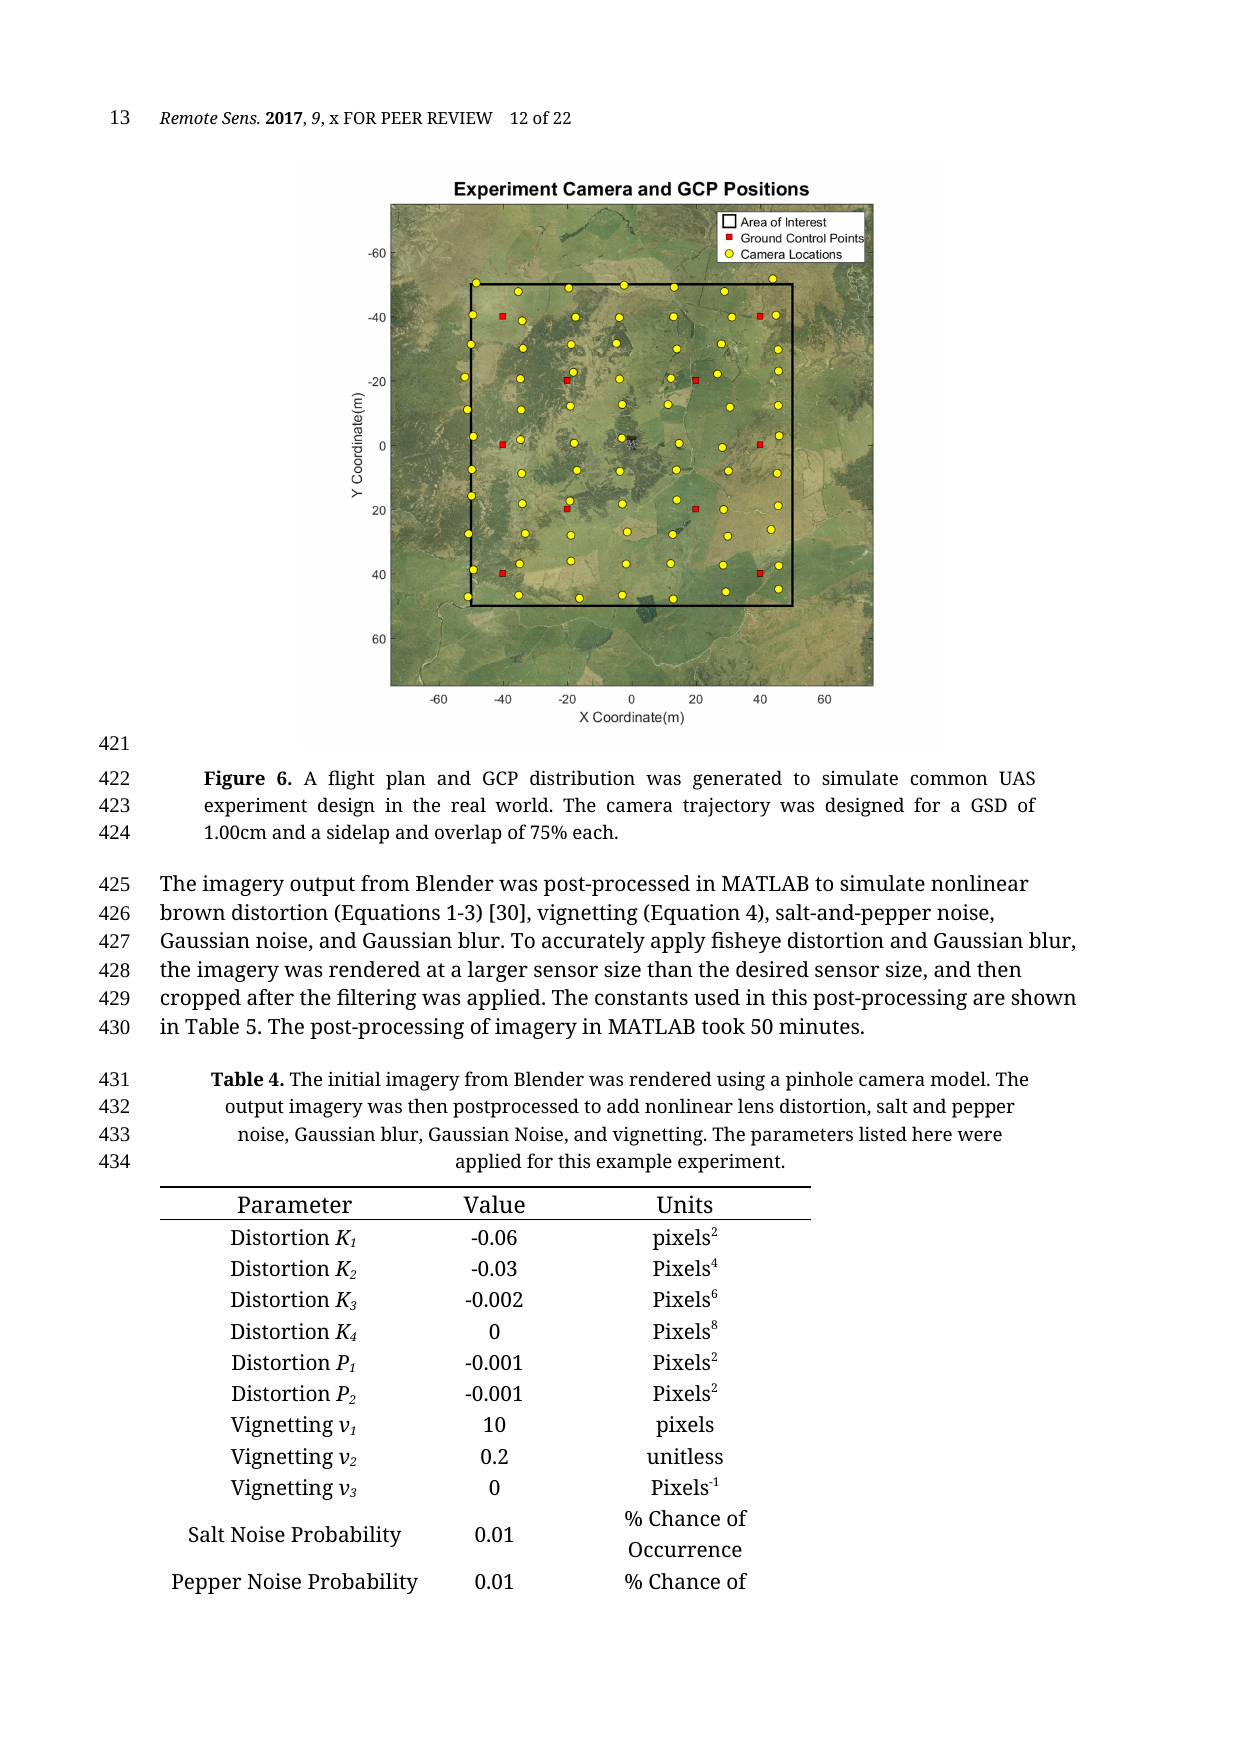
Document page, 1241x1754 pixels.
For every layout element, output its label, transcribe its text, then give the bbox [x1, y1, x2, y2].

table_cell pixels [559, 1408, 811, 1439]
table_cell Distortion P1 [160, 1345, 430, 1377]
table_cell Pixels2 [559, 1345, 811, 1377]
subtitle The imagery output from Blender was post-processed in MATLAB to simulate nonlinear brown distortion (Equations 1-3) [30], vignetting (Equation 4), salt-and-pepper noise, Gaussian noise, and Gaussian blur. To accurately apply fisheye distortion and Gaussian blur, the imagery was rendered at a larger sensor size than the desired sensor size, and then cropped after the filtering was applied. The constants used in this post-processing are shown in Table 5. The post-processing of imagery in MATLAB took 50 minutes. [159, 869, 1081, 1040]
table_cell -0.001 [430, 1345, 559, 1377]
table_cell Distortion K3 [160, 1283, 430, 1314]
picture [301, 159, 940, 751]
table_cell Distortion K4 [160, 1314, 430, 1345]
table_cell -0.06 [430, 1220, 559, 1252]
text Figure 6. A flight plan and GCP distribution was generated to simulate common UAS experiment design in the real world. The camera trajectory was designed for a GSD of 1.00cm and a sidelap and overlap of 75% each. [204, 763, 1036, 844]
table_cell Vignetting v3 [160, 1470, 430, 1502]
table_cell Vignetting v1 [160, 1408, 430, 1439]
table_cell Pixels-1 [559, 1470, 811, 1502]
table_header Units [559, 1188, 811, 1219]
table_cell Salt Noise Probability [160, 1502, 430, 1564]
table_cell 0.01 [430, 1502, 559, 1564]
table_cell Distortion P2 [160, 1377, 430, 1408]
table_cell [160, 1564, 430, 1595]
table_cell Distortion K1 [160, 1220, 430, 1252]
table_cell Pixels4 [559, 1252, 811, 1283]
table_header Value [430, 1188, 559, 1219]
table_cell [559, 1564, 811, 1595]
table_cell 0.2 [430, 1439, 559, 1470]
table_cell % Chance of Occurrence [559, 1502, 811, 1564]
text Table 4. The initial imagery from Blender was rendered using a pinhole camera model. The output imagery was then postprocessed to add nonlinear lens distortion, salt and pepper noise, Gaussian blur, Gaussian Noise, and vignetting. The parameters listed here were applied for this example experiment. [204, 1065, 1036, 1173]
table_cell Distortion K2 [160, 1252, 430, 1283]
table_cell Pixels8 [559, 1314, 811, 1345]
table_cell 0 [430, 1470, 559, 1502]
table_cell -0.002 [430, 1283, 559, 1314]
table_cell Vignetting v2 [160, 1439, 430, 1470]
table_cell unitless [559, 1439, 811, 1470]
table_cell Pixels2 [559, 1377, 811, 1408]
table_cell Pixels6 [559, 1283, 811, 1314]
table_header Parameter [160, 1188, 430, 1219]
table_cell -0.03 [430, 1252, 559, 1283]
table_cell -0.001 [430, 1377, 559, 1408]
table_cell 0 [430, 1314, 559, 1345]
table_cell pixels2 [559, 1220, 811, 1252]
table_cell 0.01 [430, 1564, 559, 1595]
table_cell 10 [430, 1408, 559, 1439]
